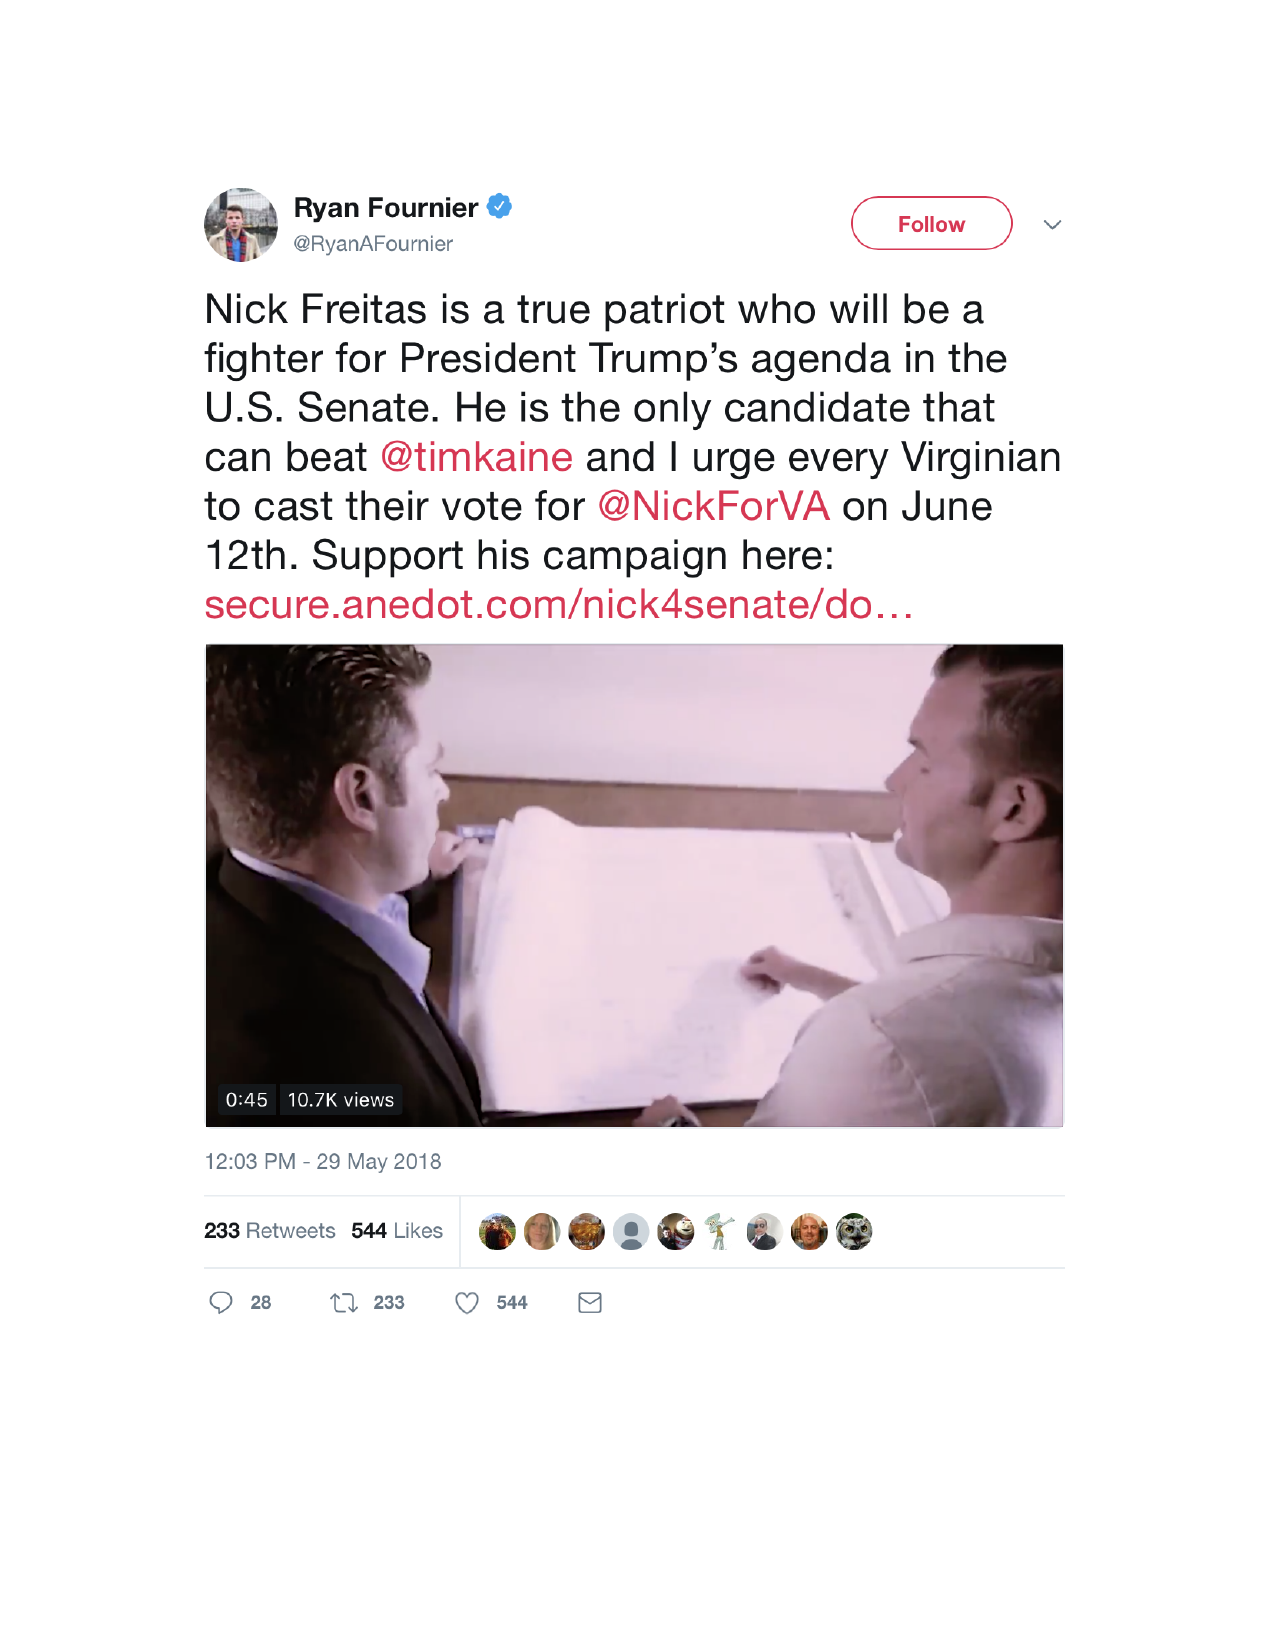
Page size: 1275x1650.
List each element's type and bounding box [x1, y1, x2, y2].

picture [150, 150, 1125, 1339]
